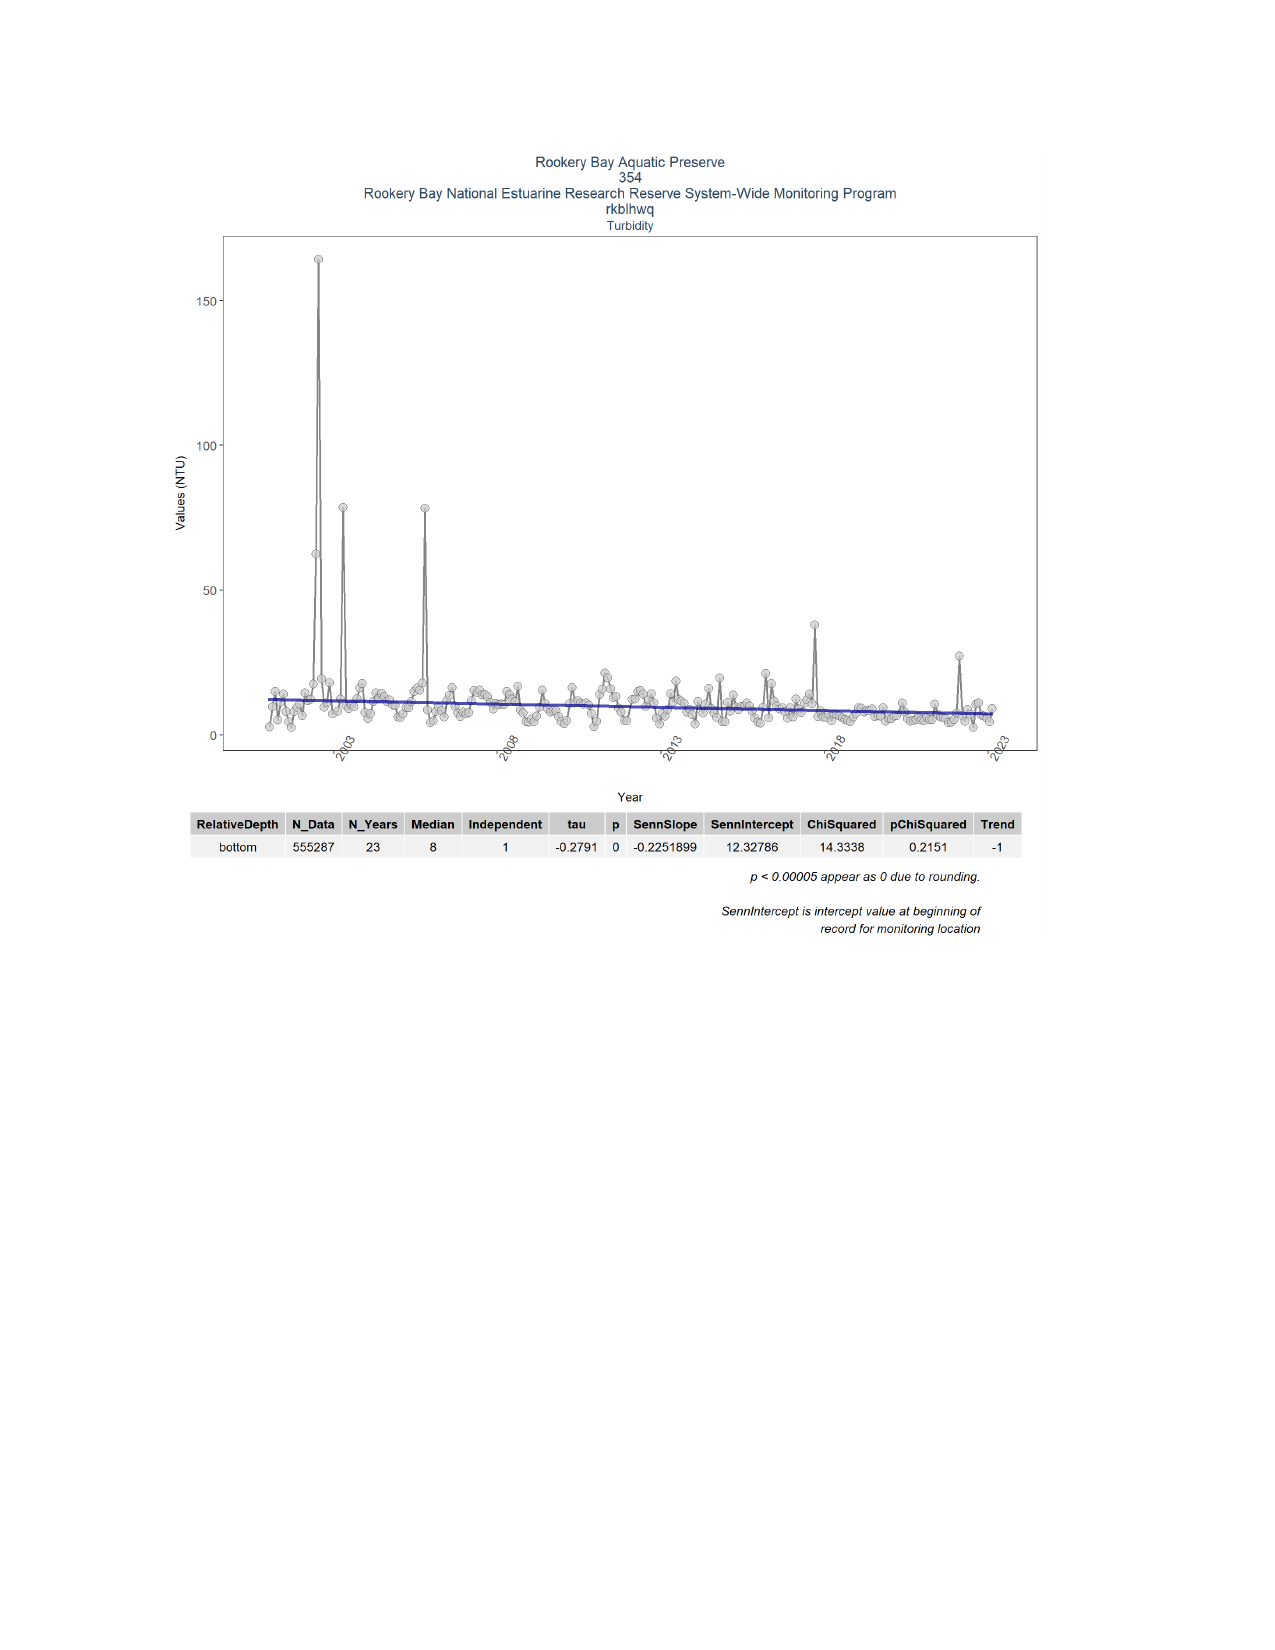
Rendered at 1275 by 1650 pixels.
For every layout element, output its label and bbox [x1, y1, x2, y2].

picture [168, 150, 1044, 938]
